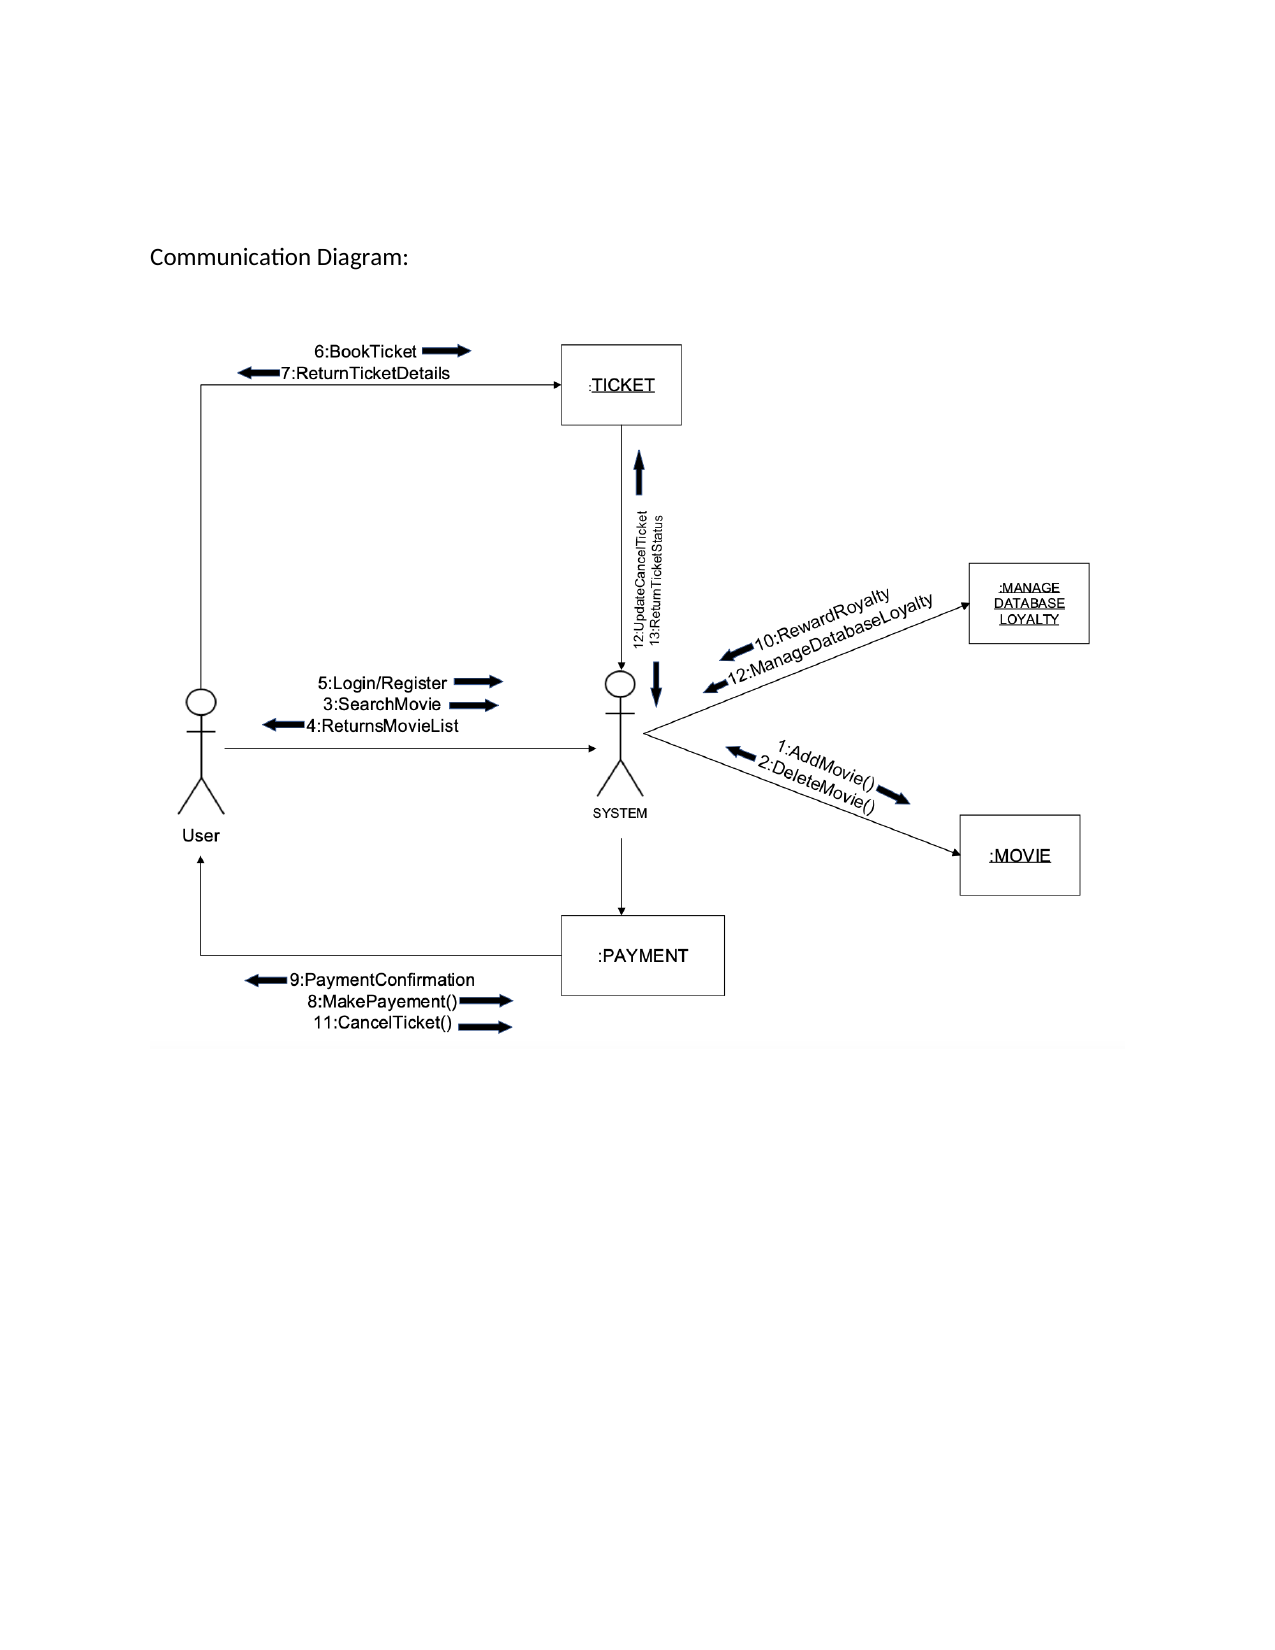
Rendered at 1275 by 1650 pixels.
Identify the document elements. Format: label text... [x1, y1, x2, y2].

text Communication Diagram: [150, 242, 1125, 272]
picture [150, 302, 1125, 1049]
